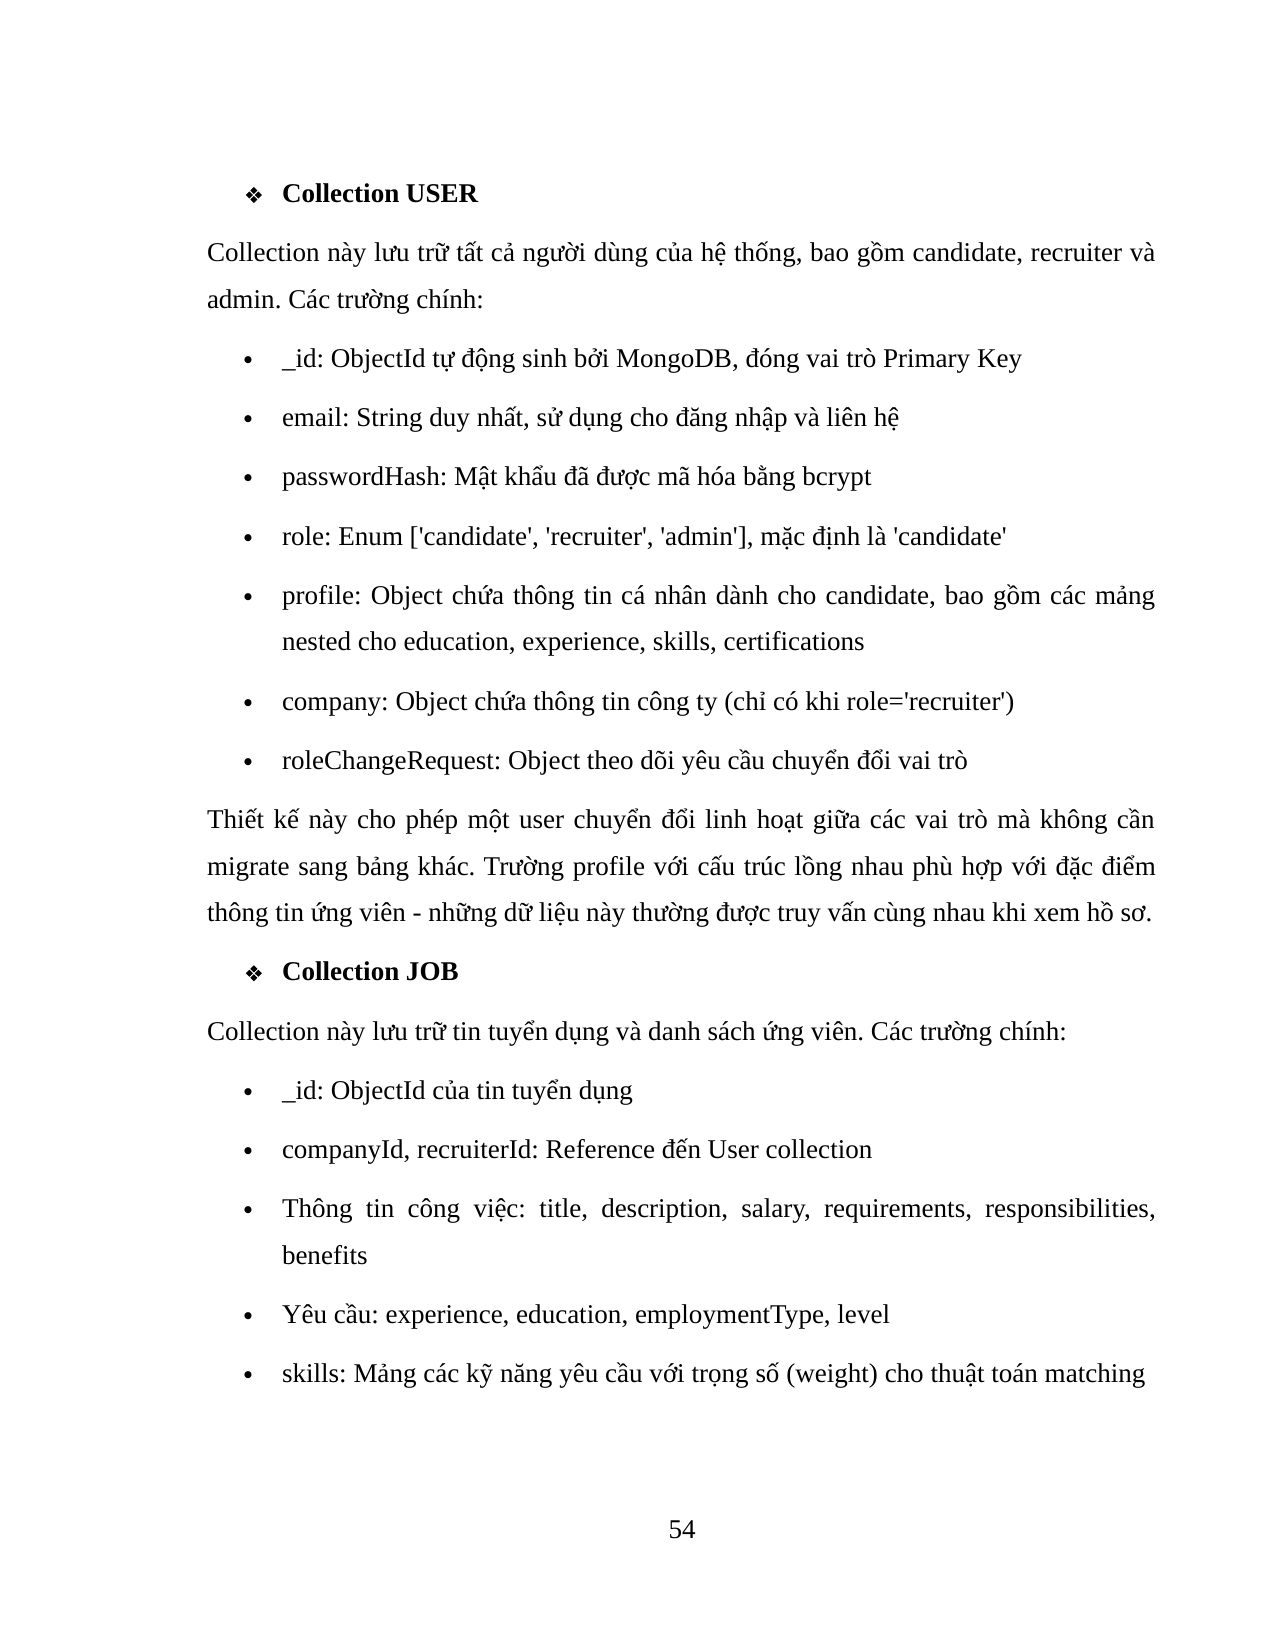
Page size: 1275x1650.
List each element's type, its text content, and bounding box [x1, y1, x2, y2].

text Collection này lưu trữ tin tuyển dụng và danh sách ứng viên. Các trường chính: [207, 1015, 1157, 1046]
list _id: ObjectId tự động sinh bởi MongoDB, đóng vai trò Primary Key [244, 342, 1157, 373]
list Thông tin công việc: title, description, salary, requirements, responsibilities, benefits [244, 1192, 1157, 1270]
text Collection này lưu trữ tất cả người dùng của hệ thống, bao gồm candidate, recruiter và admin. Các trường chính: [207, 236, 1157, 314]
text Thiết kế này cho phép một user chuyển đổi linh hoạt giữa các vai trò mà không cần migrate sang bảng khác. Trường profile với cấu trúc lồng nhau phù hợp với đặc điểm thông tin ứng viên - những dữ liệu này thường được truy vấn cùng nhau khi xem hồ sơ. [207, 803, 1157, 927]
list profile: Object chứa thông tin cá nhân dành cho candidate, bao gồm các mảng nested cho education, experience, skills, certifications [244, 579, 1157, 657]
list company: Object chứa thông tin công ty (chỉ có khi role='recruiter') [244, 685, 1157, 716]
list Collection JOB [244, 956, 1157, 987]
list skills: Mảng các kỹ năng yêu cầu với trọng số (weight) cho thuật toán matching [244, 1357, 1157, 1388]
list roleChangeRequest: Object theo dõi yêu cầu chuyển đổi vai trò [244, 744, 1157, 775]
list email: String duy nhất, sử dụng cho đăng nhập và liên hệ [244, 401, 1157, 432]
list passwordHash: Mật khẩu đã được mã hóa bằng bcrypt [244, 461, 1157, 492]
list _id: ObjectId của tin tuyển dụng [244, 1074, 1157, 1105]
list Yêu cầu: experience, education, employmentType, level [244, 1298, 1157, 1329]
list companyId, recruiterId: Reference đến User collection [244, 1133, 1157, 1164]
list Collection USER [244, 177, 1157, 208]
list role: Enum ['candidate', 'recruiter', 'admin'], mặc định là 'candidate' [244, 520, 1157, 551]
